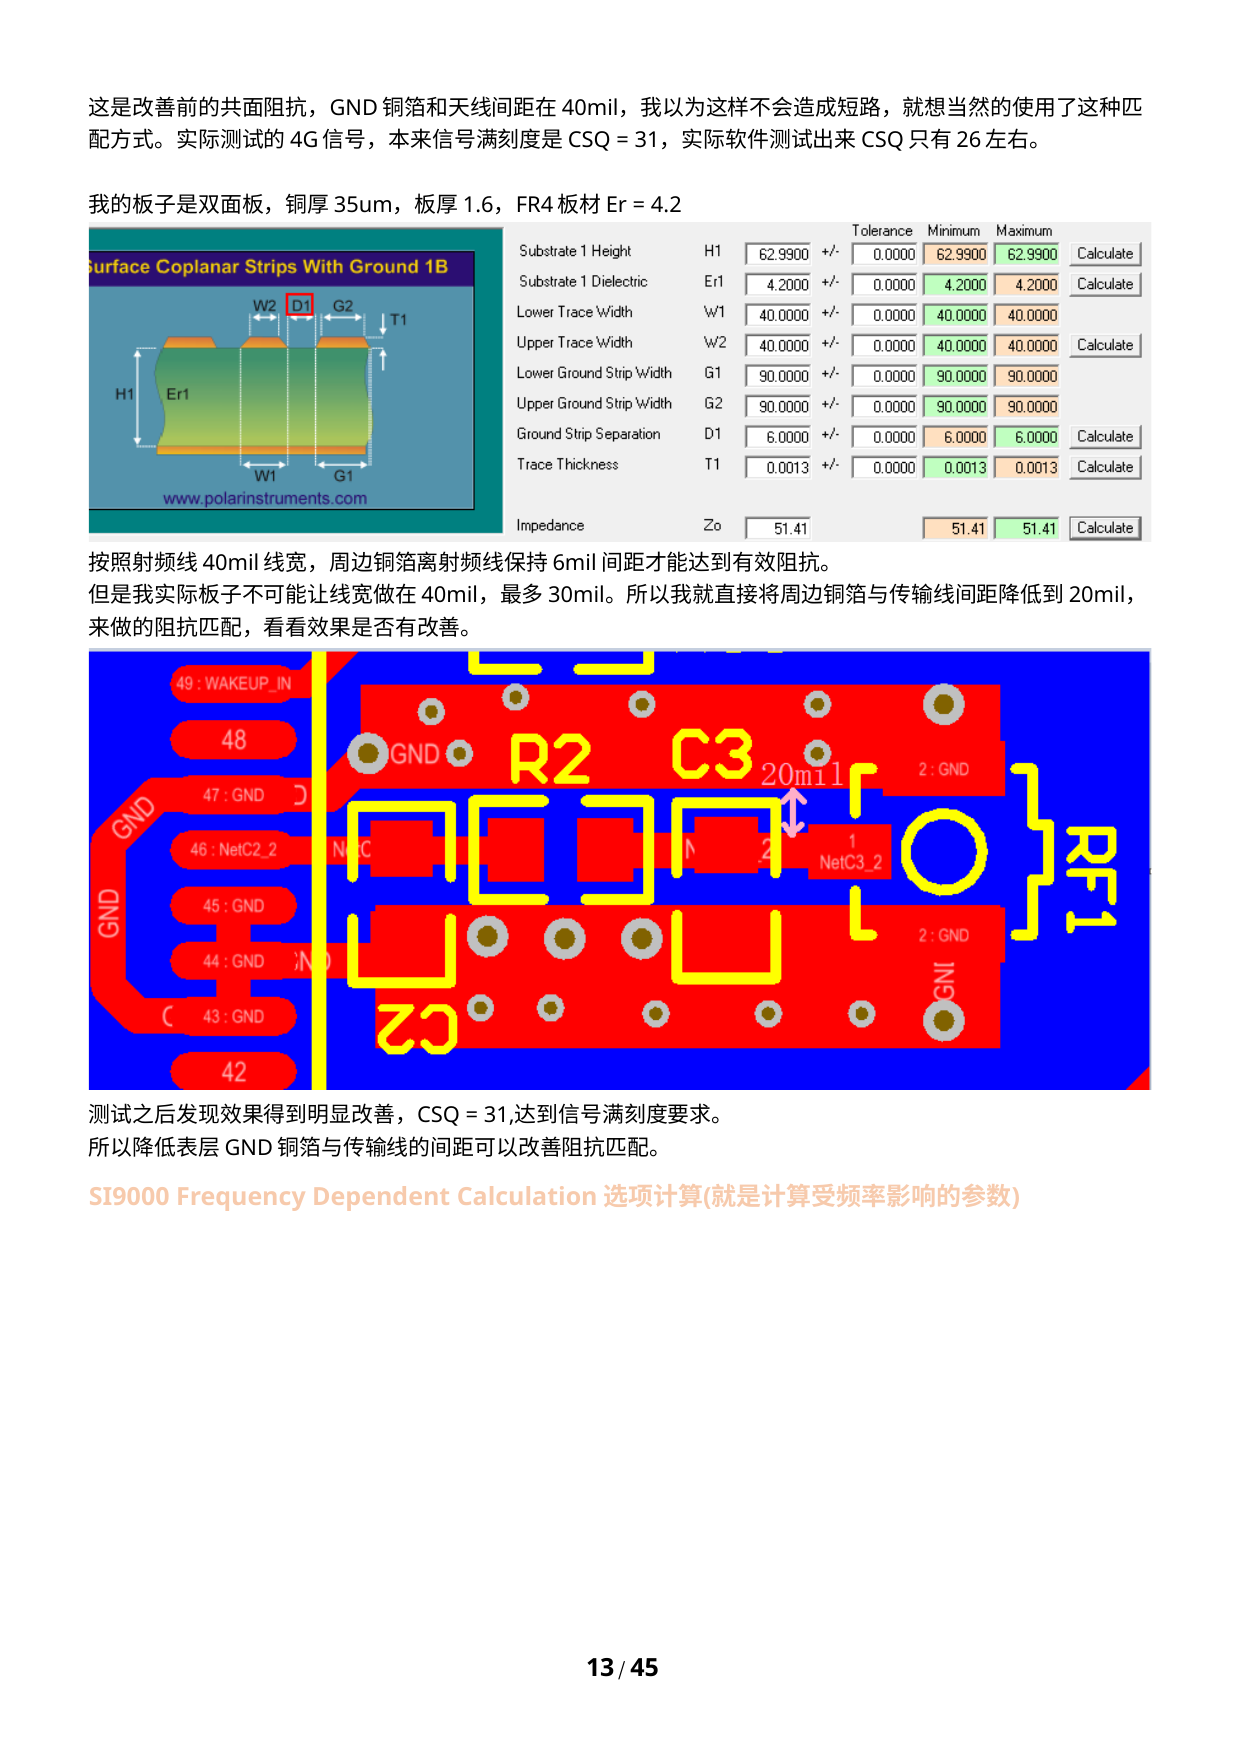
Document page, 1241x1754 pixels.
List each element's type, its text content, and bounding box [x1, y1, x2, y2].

text 我的板子是双面板，铜厚35um，板厚1.6，FR4板材Er = 4.2 [89, 187, 1152, 219]
text 按照射频线40mil线宽，周边铜箔离射频线保持6mil间距才能达到有效阻抗。 [89, 544, 1152, 577]
text 这是改善前的共面阻抗，GND铜箔和天线间距在40mil，我以为这样不会造成短路，就想当然的使用了这种匹配方式。实际测试的4G信号，本来信号满刻度是CSQ = 31，实际软件测试出来CSQ只有26左右。 [89, 89, 1152, 154]
text 所以降低表层GND铜箔与传输线的间距可以改善阻抗匹配。 [89, 1129, 1152, 1162]
picture [88, 648, 1152, 1090]
text 测试之后发现效果得到明显改善，CSQ = 31,达到信号满刻度要求。 [89, 1097, 1152, 1129]
text SI9000 Frequency Dependent Calculation选项计算(就是计算受频率影响的参数) [89, 1162, 1152, 1227]
text 但是我实际板子不可能让线宽做在40mil，最多30mil。所以我就直接将周边铜箔与传输线间距降低到20mil，来做的阻抗匹配，看看效果是否有改善。 [89, 577, 1152, 642]
picture [88, 222, 1152, 542]
